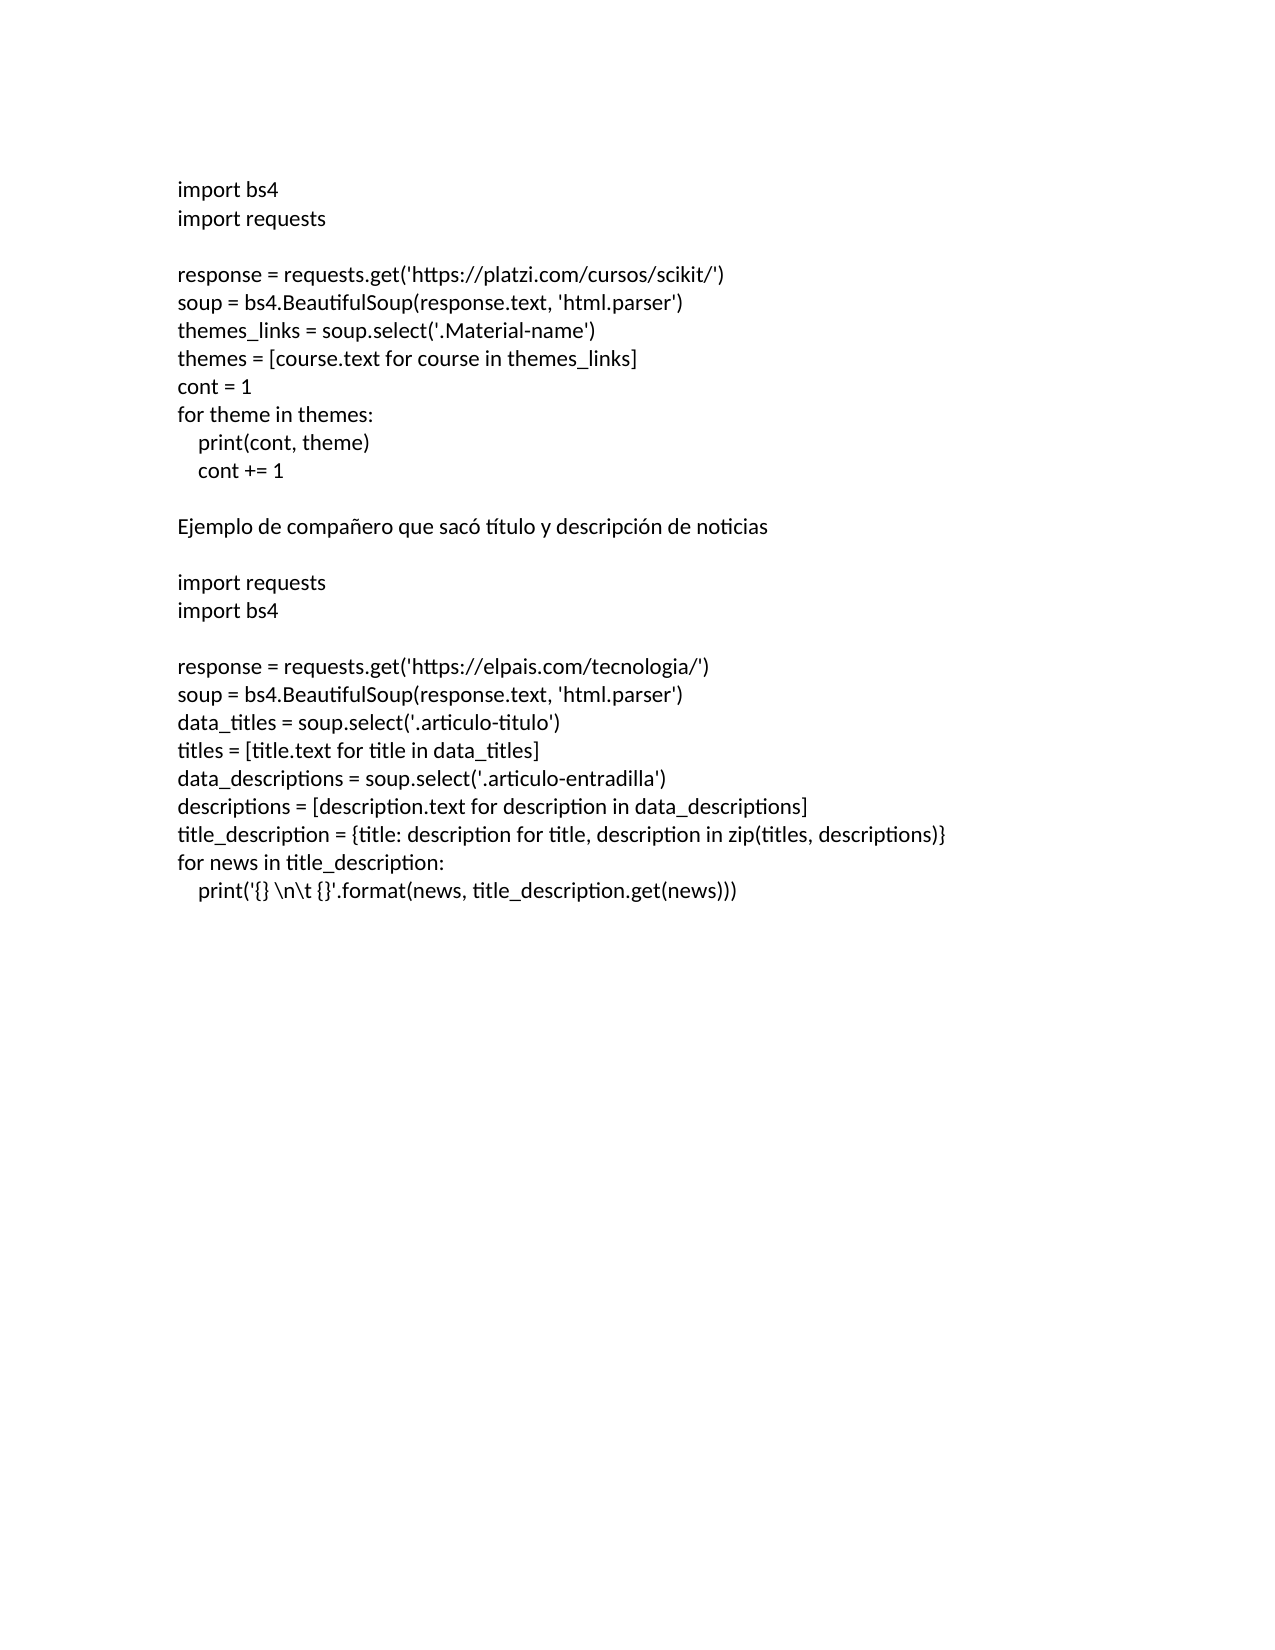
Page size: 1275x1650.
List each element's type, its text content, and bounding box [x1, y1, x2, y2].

text cont += 1 [177, 456, 1098, 484]
text soup = bs4.BeautifulSoup(response.text, 'html.parser') [177, 288, 1098, 316]
text print('{} \n\t {}'.format(news, title_description.get(news))) [177, 876, 1098, 904]
text response = requests.get('https://platzi.com/cursos/scikit/') [177, 260, 1098, 288]
text themes_links = soup.select('.Material-name') [177, 316, 1098, 344]
text titles = [title.text for title in data_titles] [177, 736, 1098, 764]
text data_descriptions = soup.select('.articulo-entradilla') [177, 764, 1098, 792]
text descriptions = [description.text for description in data_descriptions] [177, 792, 1098, 820]
text for news in title_description: [177, 848, 1098, 876]
text Ejemplo de compañero que sacó título y descripción de noticias [177, 512, 1098, 540]
text for theme in themes: [177, 400, 1098, 428]
text cont = 1 [177, 372, 1098, 400]
text import requests [177, 568, 1098, 596]
text response = requests.get('https://elpais.com/tecnologia/') [177, 652, 1098, 680]
text print(cont, theme) [177, 428, 1098, 456]
text import bs4 [177, 176, 1098, 204]
text themes = [course.text for course in themes_links] [177, 344, 1098, 372]
text data_titles = soup.select('.articulo-titulo') [177, 708, 1098, 736]
text import requests [177, 204, 1098, 232]
text title_description = {title: description for title, description in zip(titles, descriptions)} [177, 820, 1098, 848]
text import bs4 [177, 596, 1098, 624]
text soup = bs4.BeautifulSoup(response.text, 'html.parser') [177, 680, 1098, 708]
